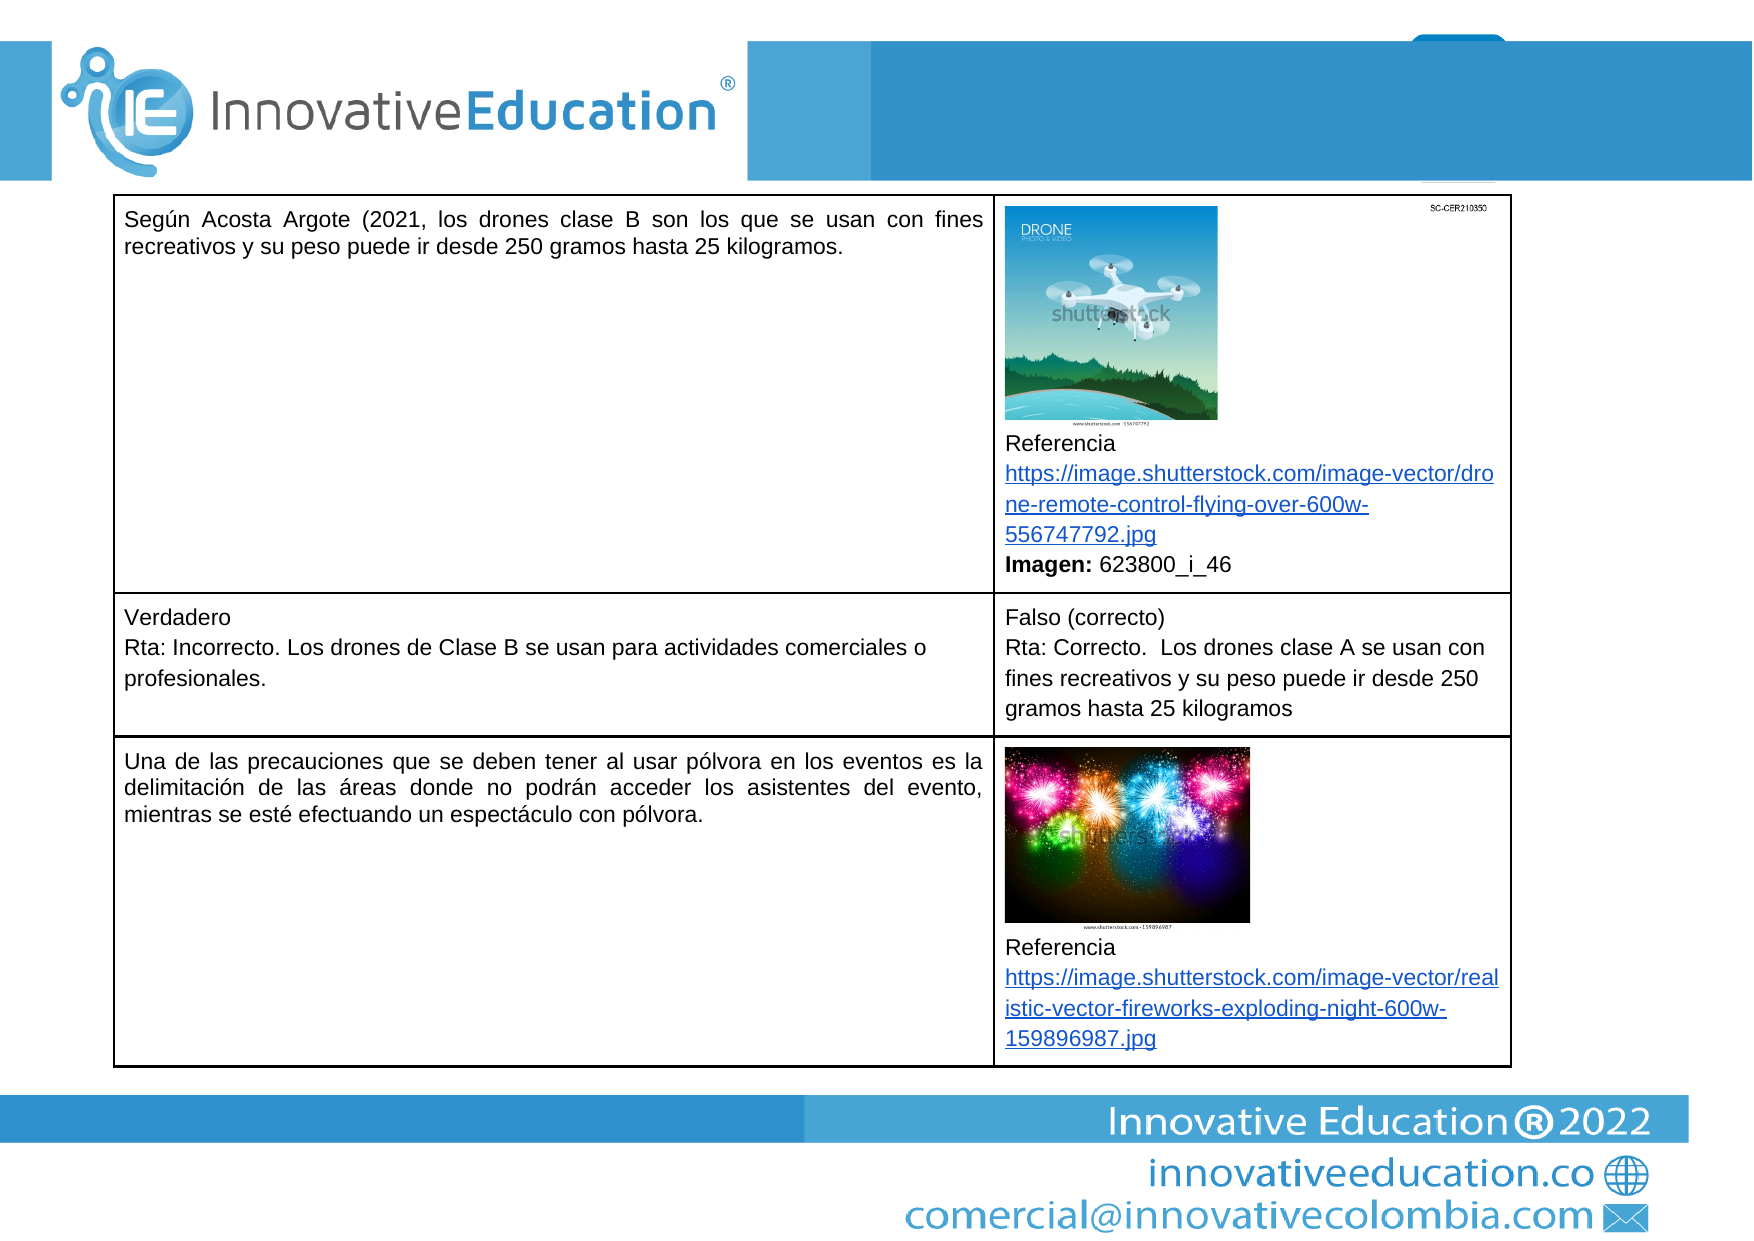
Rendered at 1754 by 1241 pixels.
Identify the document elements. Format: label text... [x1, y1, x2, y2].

picture [0, 1093, 1689, 1239]
table_cell Referencia https://image.shutterstock.com/image-vector/realistic-vector-fireworks-exploding-night-600w-159896987.jpg Imagen: 623800_i_47 [995, 738, 1510, 1065]
table_cell Falso (correcto) Rta: Correcto. Los drones clase A se usan con fines recreativos y su peso puede ir desde 250 gramos hasta 25 kilogramos [995, 594, 1510, 735]
picture [1004, 222, 1218, 427]
table_cell Referencia https://image.shutterstock.com/image-vector/drone-remote-control-flying-over-600w-556747792.jpg Imagen: 623800_i_46 [995, 196, 1510, 592]
table_cell Verdadero Rta: Incorrecto. Los drones de Clase B se usan para actividades comerciales o profesionales. [115, 594, 993, 735]
table_cell Según Acosta Argote (2021, los drones clase B son los que se usan con fines recreativos y su peso puede ir desde 250 gramos hasta 25 kilogramos. [115, 196, 993, 592]
picture [1004, 747, 1250, 931]
picture [0, 28, 1752, 194]
picture [1011, 206, 1218, 212]
